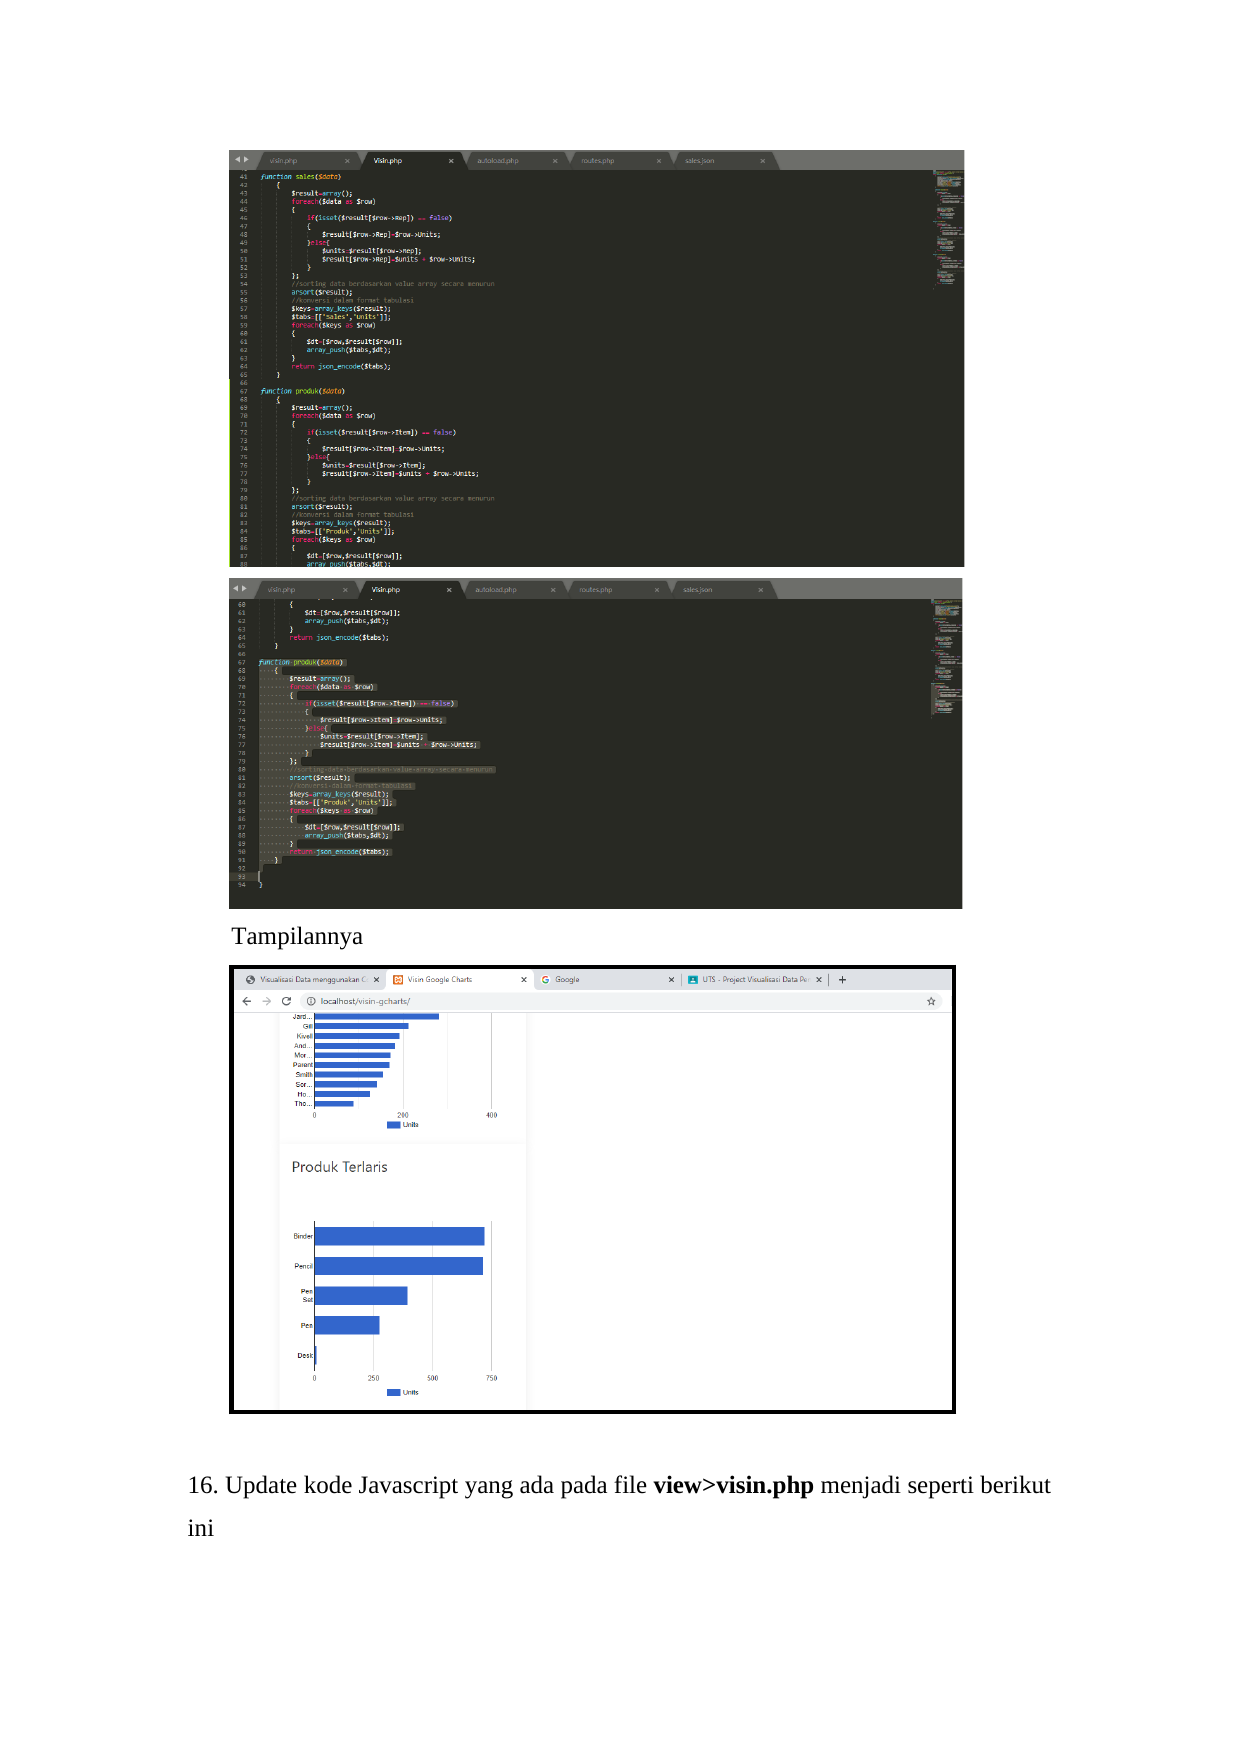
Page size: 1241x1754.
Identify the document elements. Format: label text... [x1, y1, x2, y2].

picture [229, 150, 965, 567]
picture [234, 969, 952, 1410]
list Tampilannya [187, 921, 1053, 950]
list Update kode Javascript yang ada pada file view>visin.php menjadi seperti berikut ini [187, 1470, 1053, 1542]
picture [229, 578, 963, 909]
